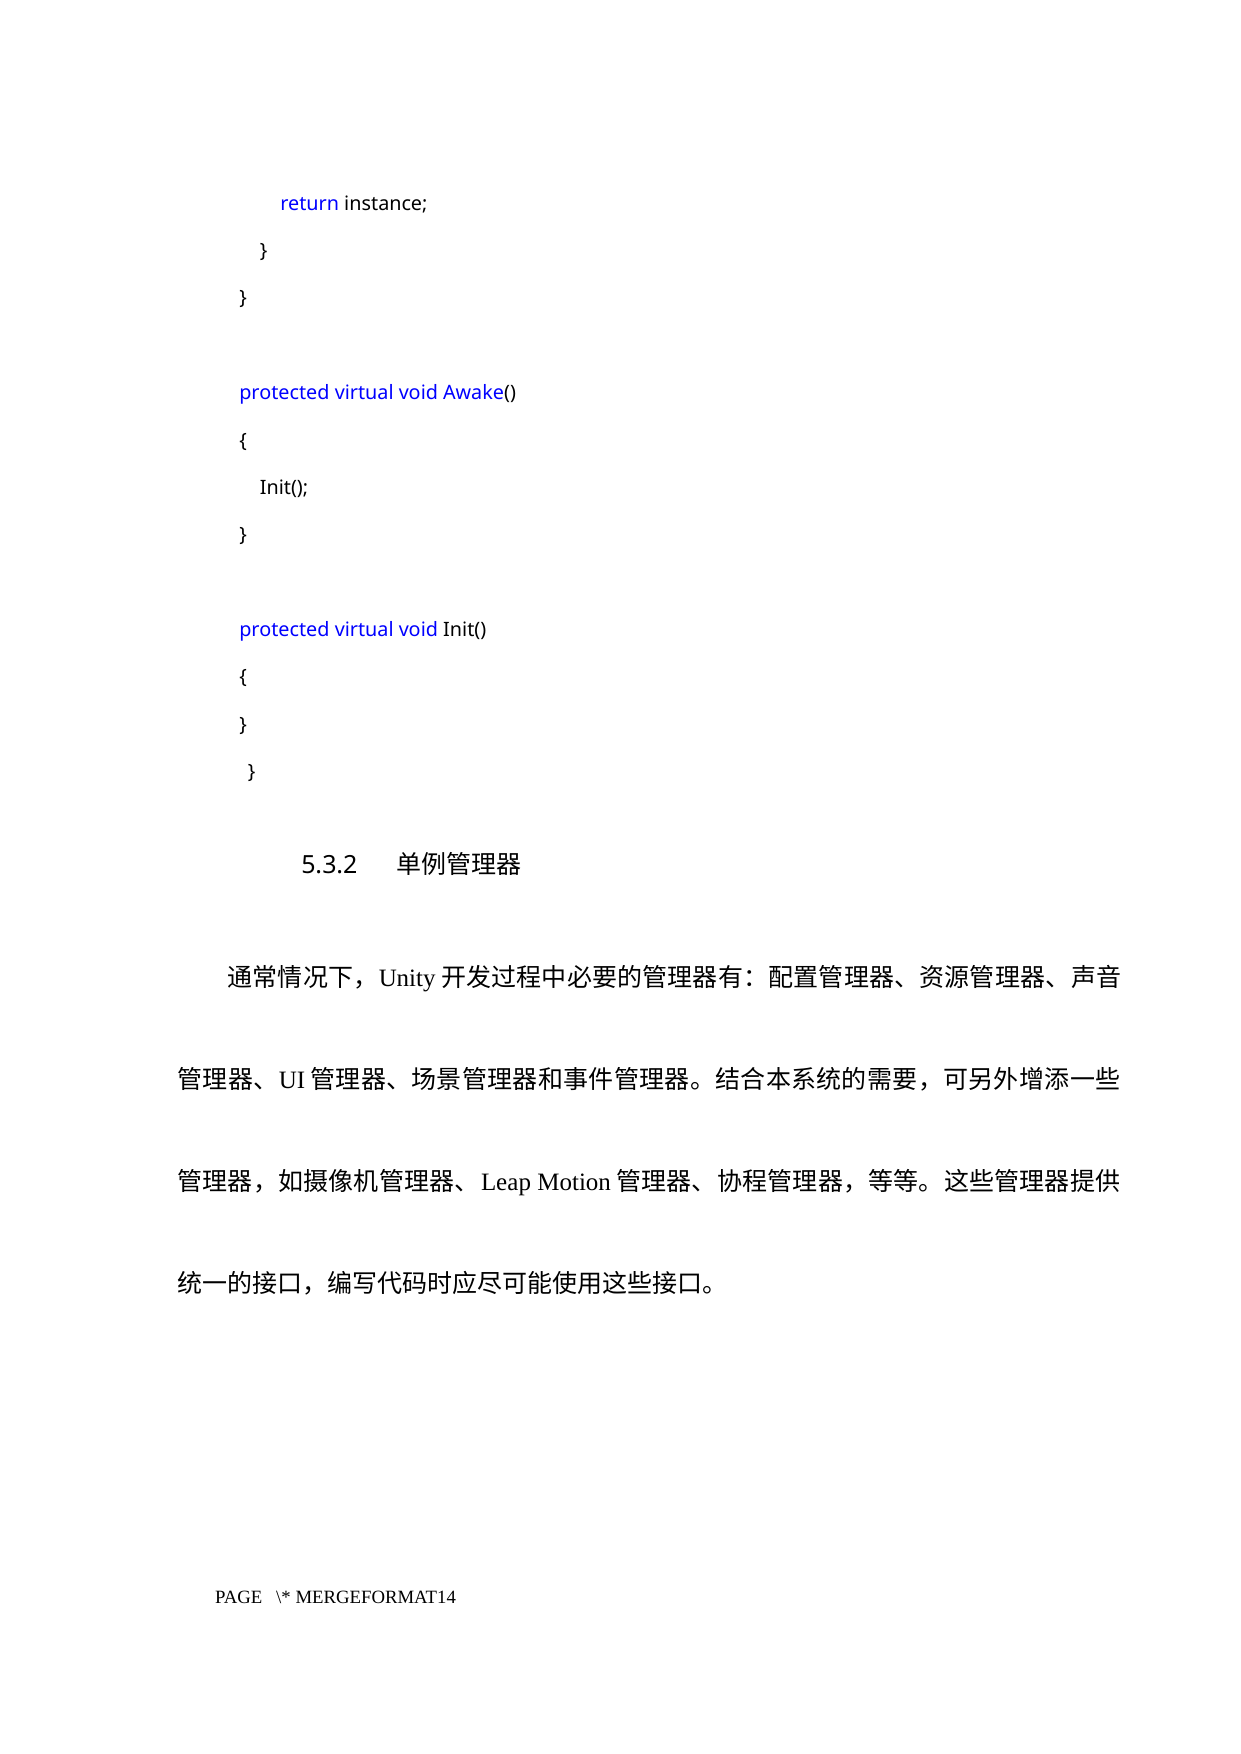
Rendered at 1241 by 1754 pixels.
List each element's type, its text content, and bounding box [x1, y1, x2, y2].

subtitle 单例管理器 [251, 829, 1122, 897]
text Init(); [177, 470, 1122, 504]
text 通常情况下，Unity开发过程中必要的管理器有：配置管理器、资源管理器、声音管理器、UI管理器、场景管理器和事件管理器。结合本系统的需要，可另外增添一些管理器，如摄像机管理器、Leap Motion管理器、协程管理器，等等。这些管理器提供统一的接口，编写代码时应尽可能使用这些接口。 [177, 942, 1122, 1315]
text } [177, 754, 1122, 788]
text } [177, 707, 1122, 741]
text protected virtual void Awake() [177, 375, 1122, 409]
text { [177, 422, 1122, 456]
text protected virtual void Init() [177, 612, 1122, 646]
text } [177, 517, 1122, 551]
text } [177, 280, 1122, 314]
text return instance; [177, 185, 1122, 219]
text { [177, 659, 1122, 693]
text } [177, 233, 1122, 267]
